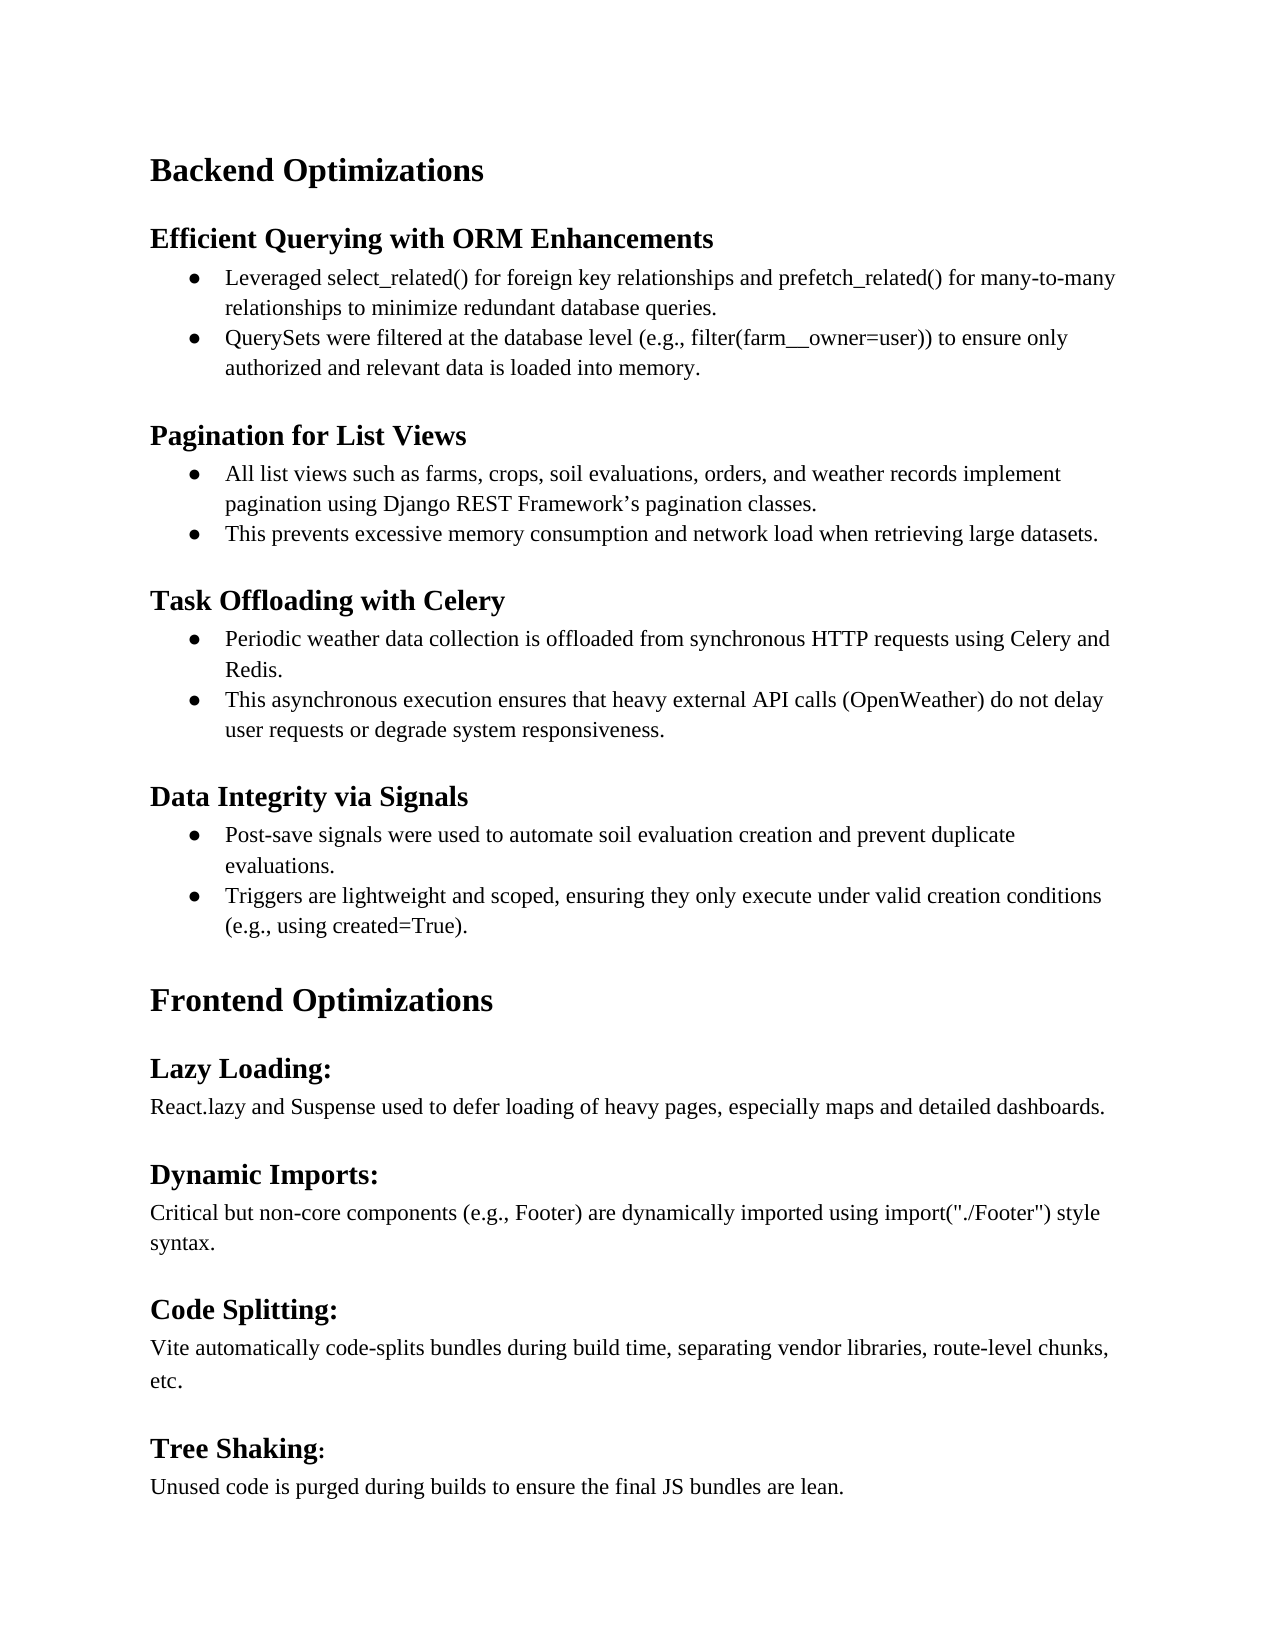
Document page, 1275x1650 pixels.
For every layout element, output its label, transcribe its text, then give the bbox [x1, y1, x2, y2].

text Critical but non-core components (e.g., Footer) are dynamically imported using import("./Footer") style syntax. [150, 1199, 1125, 1255]
subtitle Lazy Loading: [150, 1051, 1125, 1085]
subtitle Pagination for List Views [150, 418, 1125, 451]
subtitle Frontend Optimizations [150, 980, 1125, 1018]
list Leveraged select_related() for foreign key relationships and prefetch_related() for many-to-many relationships to minimize redundant database queries. [187, 263, 1125, 320]
list Triggers are lightweight and scoped, ensuring they only execute under valid creation conditions (e.g., using created=True). [187, 882, 1125, 938]
list This prevents excessive memory consumption and network load when retrieving large datasets. [187, 520, 1125, 546]
subtitle Tree Shaking: [150, 1431, 1125, 1465]
text Vite automatically code-splits bundles during build time, separating vendor libraries, route-level chunks, etc. [150, 1334, 1125, 1394]
subtitle Data Integrity via Signals [150, 779, 1125, 813]
list QuerySets were filtered at the database level (e.g., filter(farm__owner=user)) to ensure only authorized and relevant data is loaded into memory. [187, 324, 1125, 381]
text React.lazy and Suspense used to defer loading of heavy pages, especially maps and detailed dashboards. [150, 1093, 1125, 1120]
subtitle Code Splitting: [150, 1292, 1125, 1326]
text Unused code is purged during builds to ensure the final JS bundles are lean. [150, 1473, 1125, 1499]
subtitle Dynamic Imports: [150, 1157, 1125, 1190]
list Periodic weather data collection is offloaded from synchronous HTTP requests using Celery and Redis. [187, 625, 1125, 682]
list Post-save signals were used to automate soil evaluation creation and prevent duplicate evaluations. [187, 821, 1125, 878]
list All list views such as farms, crops, soil evaluations, orders, and weather records implement pagination using Django REST Framework’s pagination classes. [187, 459, 1125, 516]
subtitle Efficient Querying with ORM Enhancements [150, 222, 1125, 255]
subtitle Backend Optimizations [150, 150, 1125, 188]
subtitle Task Offloading with Celery [150, 583, 1125, 617]
list This asynchronous execution ensures that heavy external API calls (OpenWeather) do not delay user requests or degrade system responsiveness. [187, 686, 1125, 742]
